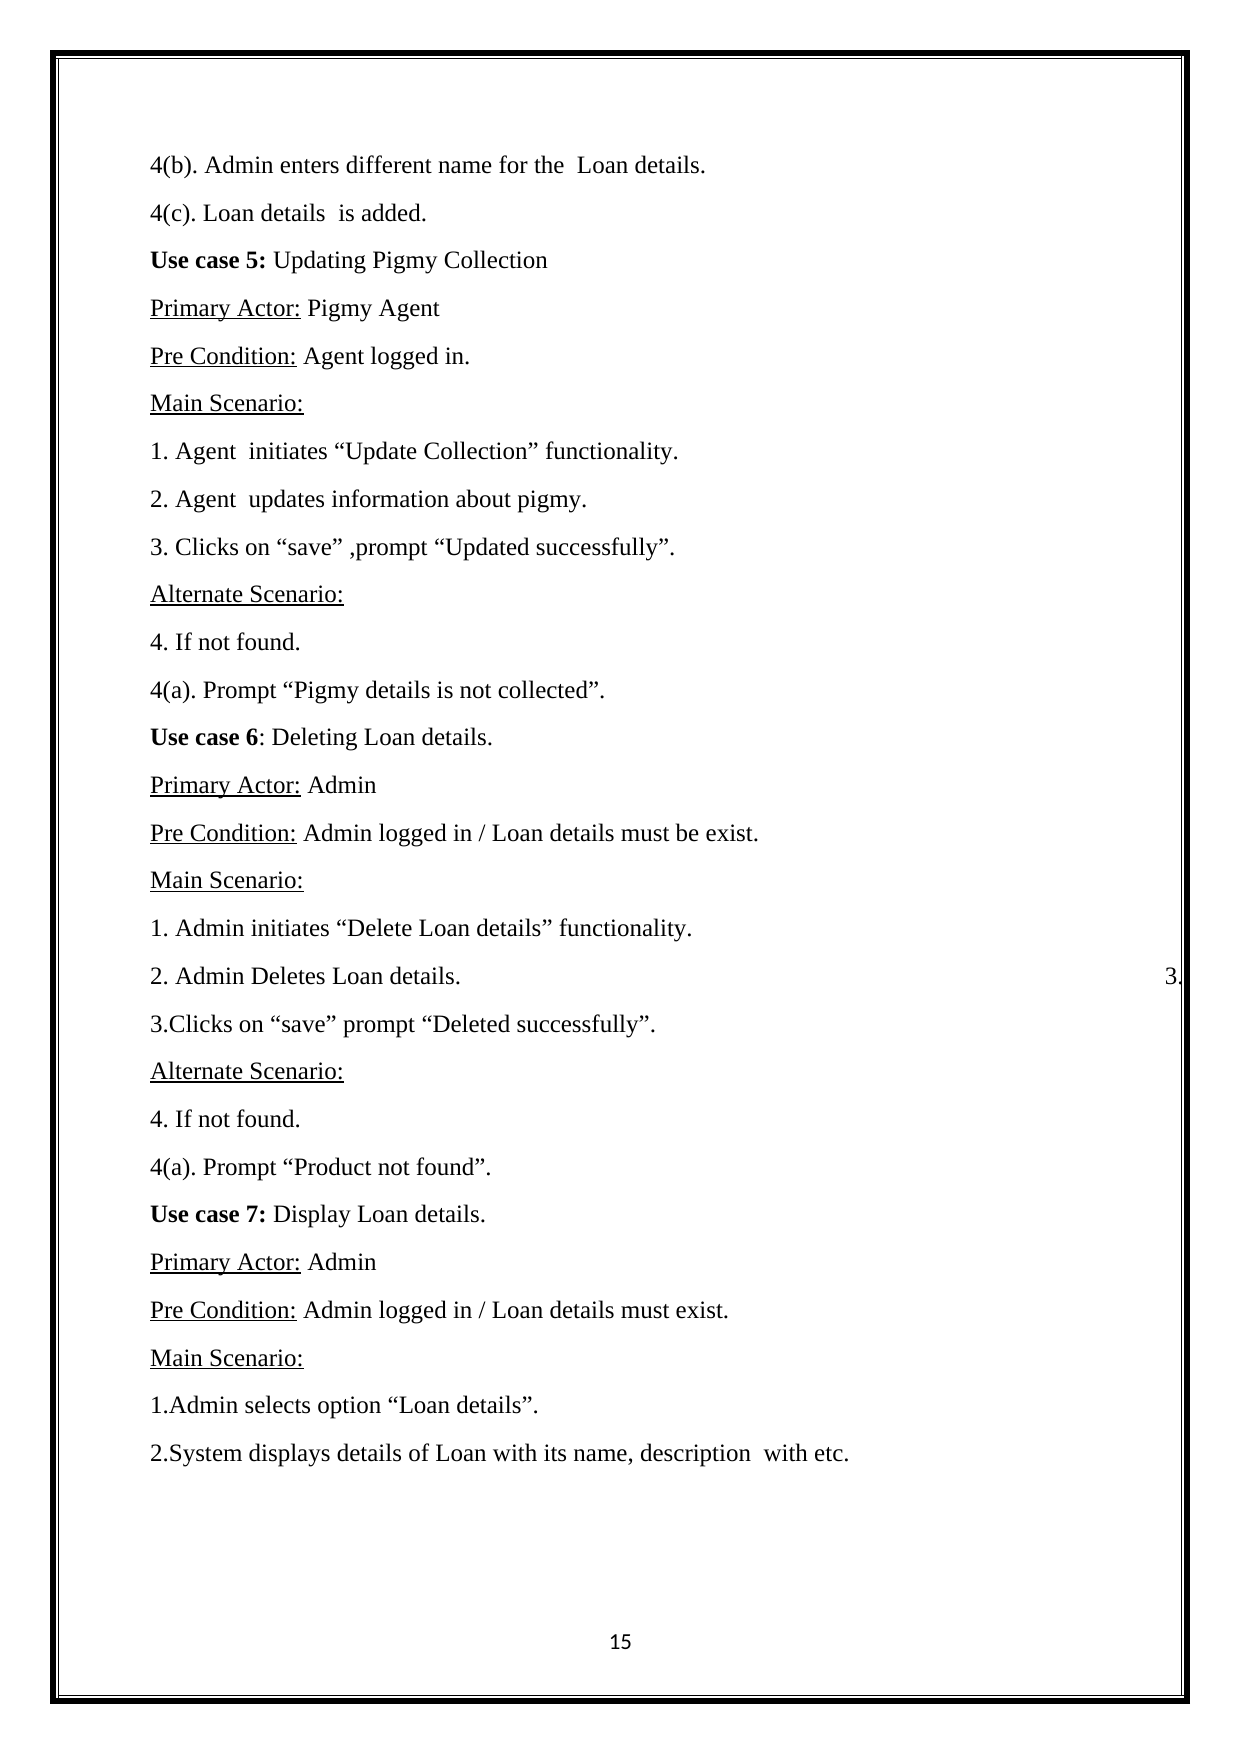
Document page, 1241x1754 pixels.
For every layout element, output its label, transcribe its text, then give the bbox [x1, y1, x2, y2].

text 4(a). Prompt “Product not found”. [150, 1152, 1090, 1181]
text Use case 7: Display Loan details. [150, 1199, 1090, 1228]
text 4. If not found. [150, 627, 1090, 656]
text Alternate Scenario: [150, 579, 1090, 608]
text Alternate Scenario: [150, 1056, 1090, 1085]
text 4(a). Prompt “Pigmy details is not collected”. [150, 675, 1090, 703]
text Primary Actor: Admin [150, 770, 1090, 799]
text Main Scenario: [150, 388, 1090, 417]
text Pre Condition: Admin logged in / Loan details must exist. [150, 1295, 1090, 1324]
text Main Scenario: [150, 866, 1090, 894]
text Use case 5: Updating Pigmy Collection [150, 245, 1090, 274]
text Primary Actor: Admin [150, 1247, 1090, 1276]
text 2.System displays details of Loan with its name, description with etc. [150, 1438, 1090, 1467]
text Pre Condition: Agent logged in. [150, 341, 1090, 369]
text Pre Condition: Admin logged in / Loan details must be exist. [150, 818, 1090, 847]
text 4(c). Loan details is added. [150, 198, 1090, 226]
text Use case 6: Deleting Loan details. [150, 722, 1090, 751]
text Main Scenario: [150, 1343, 1090, 1371]
text 4. If not found. [150, 1104, 1090, 1133]
text 1.Admin selects option “Loan details”. [150, 1390, 1090, 1419]
text 1. Agent initiates “Update Collection” functionality. [150, 436, 1090, 465]
text 1. Admin initiates “Delete Loan details” functionality. [150, 913, 1090, 942]
text 2. Agent updates information about pigmy. [150, 484, 1090, 513]
text 3. Clicks on “save” ,prompt “Updated successfully”. [150, 532, 1090, 560]
text 3.Clicks on “save” prompt “Deleted successfully”. [150, 1009, 1090, 1037]
text 4(b). Admin enters different name for the Loan details. [150, 150, 1090, 179]
text 2. Admin Deletes Loan details. 3. [150, 961, 1090, 990]
text Primary Actor: Pigmy Agent [150, 293, 1090, 322]
